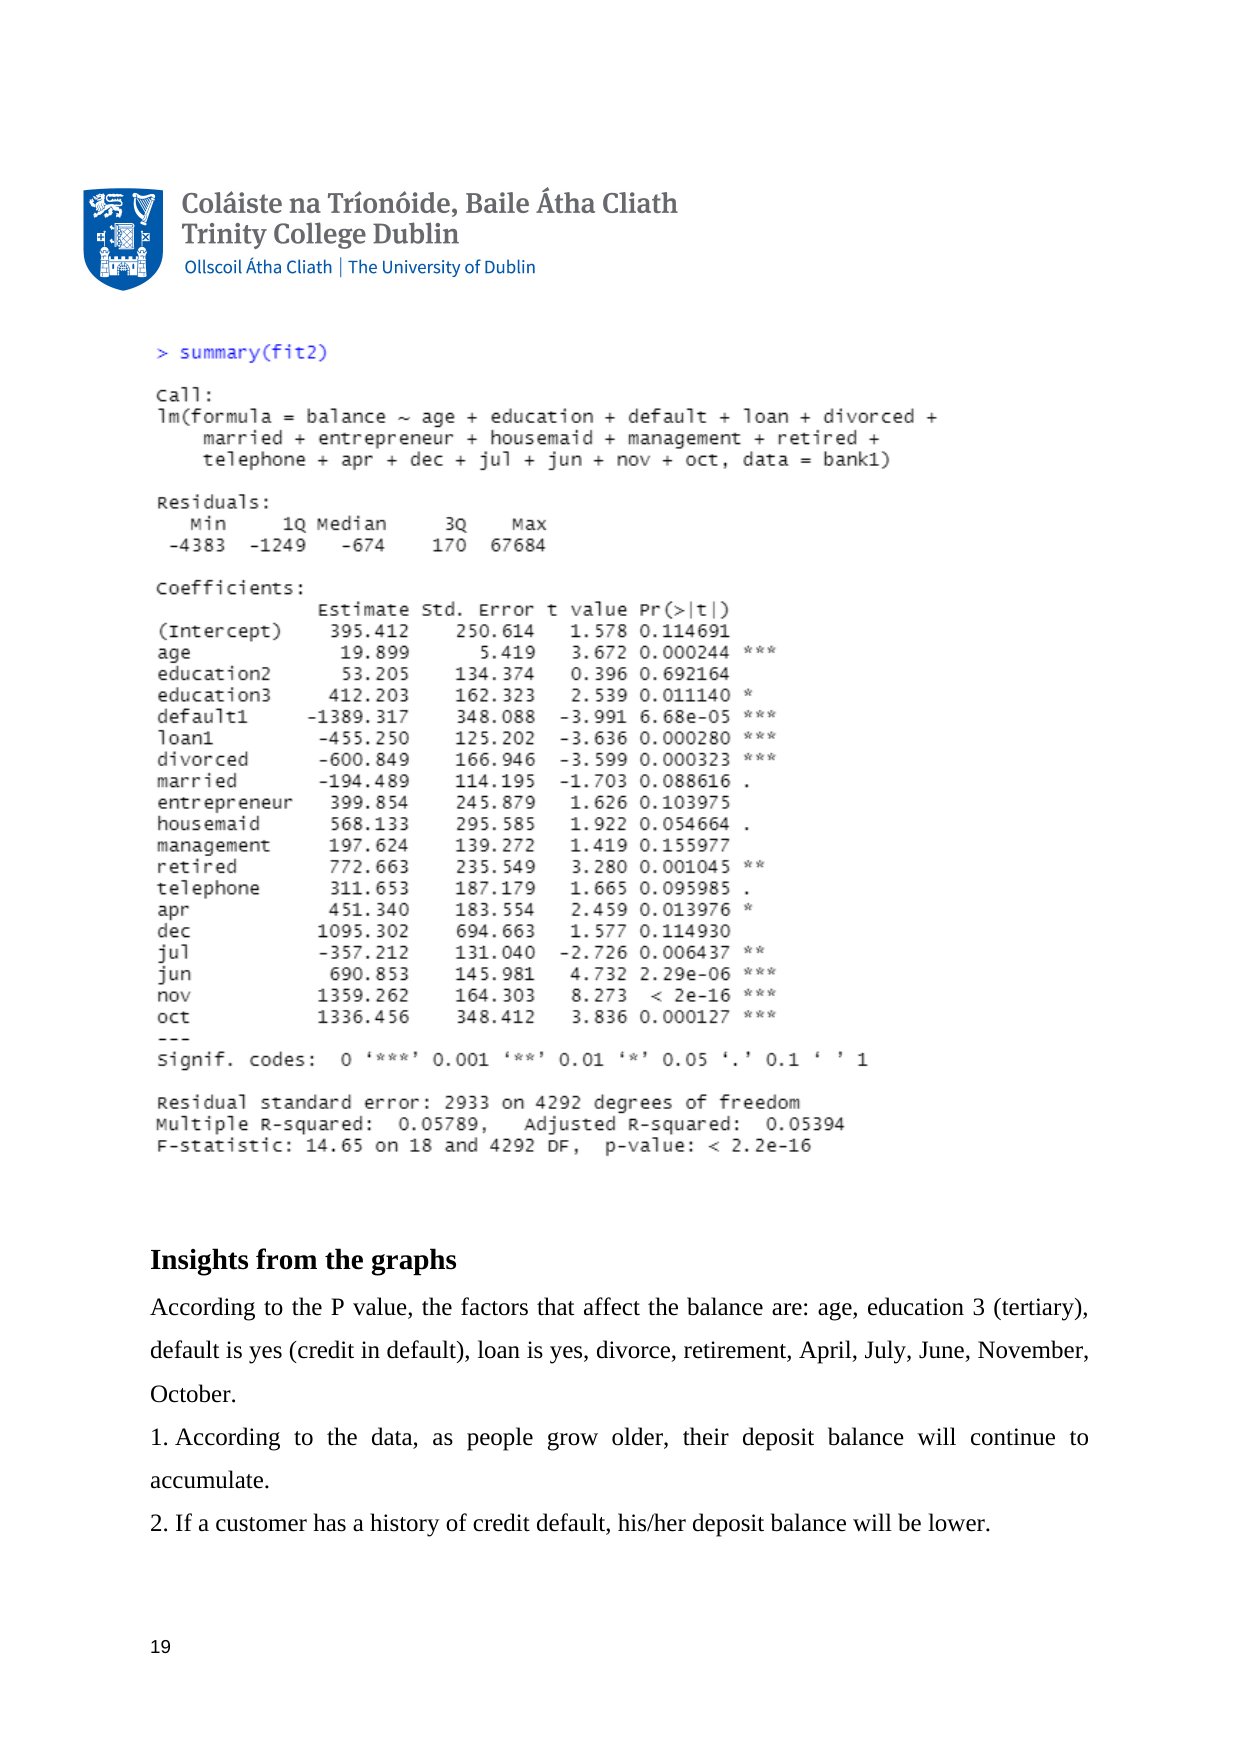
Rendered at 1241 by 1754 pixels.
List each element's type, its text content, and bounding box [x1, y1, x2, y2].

text Insights from the graphs [150, 1242, 1090, 1276]
text According to the P value, the factors that affect the balance are: age, education 3 (tertiary), default is yes (credit in default), loan is yes, divorce, retirement, April, July, June, November, October. [150, 1292, 1090, 1407]
picture [150, 343, 1091, 1179]
list If a customer has a history of credit default, his/her deposit balance will be lower. [150, 1508, 1090, 1537]
list According to the data, as people grow older, their deposit balance will continue to accumulate. [150, 1422, 1090, 1494]
picture [0, 104, 1241, 331]
